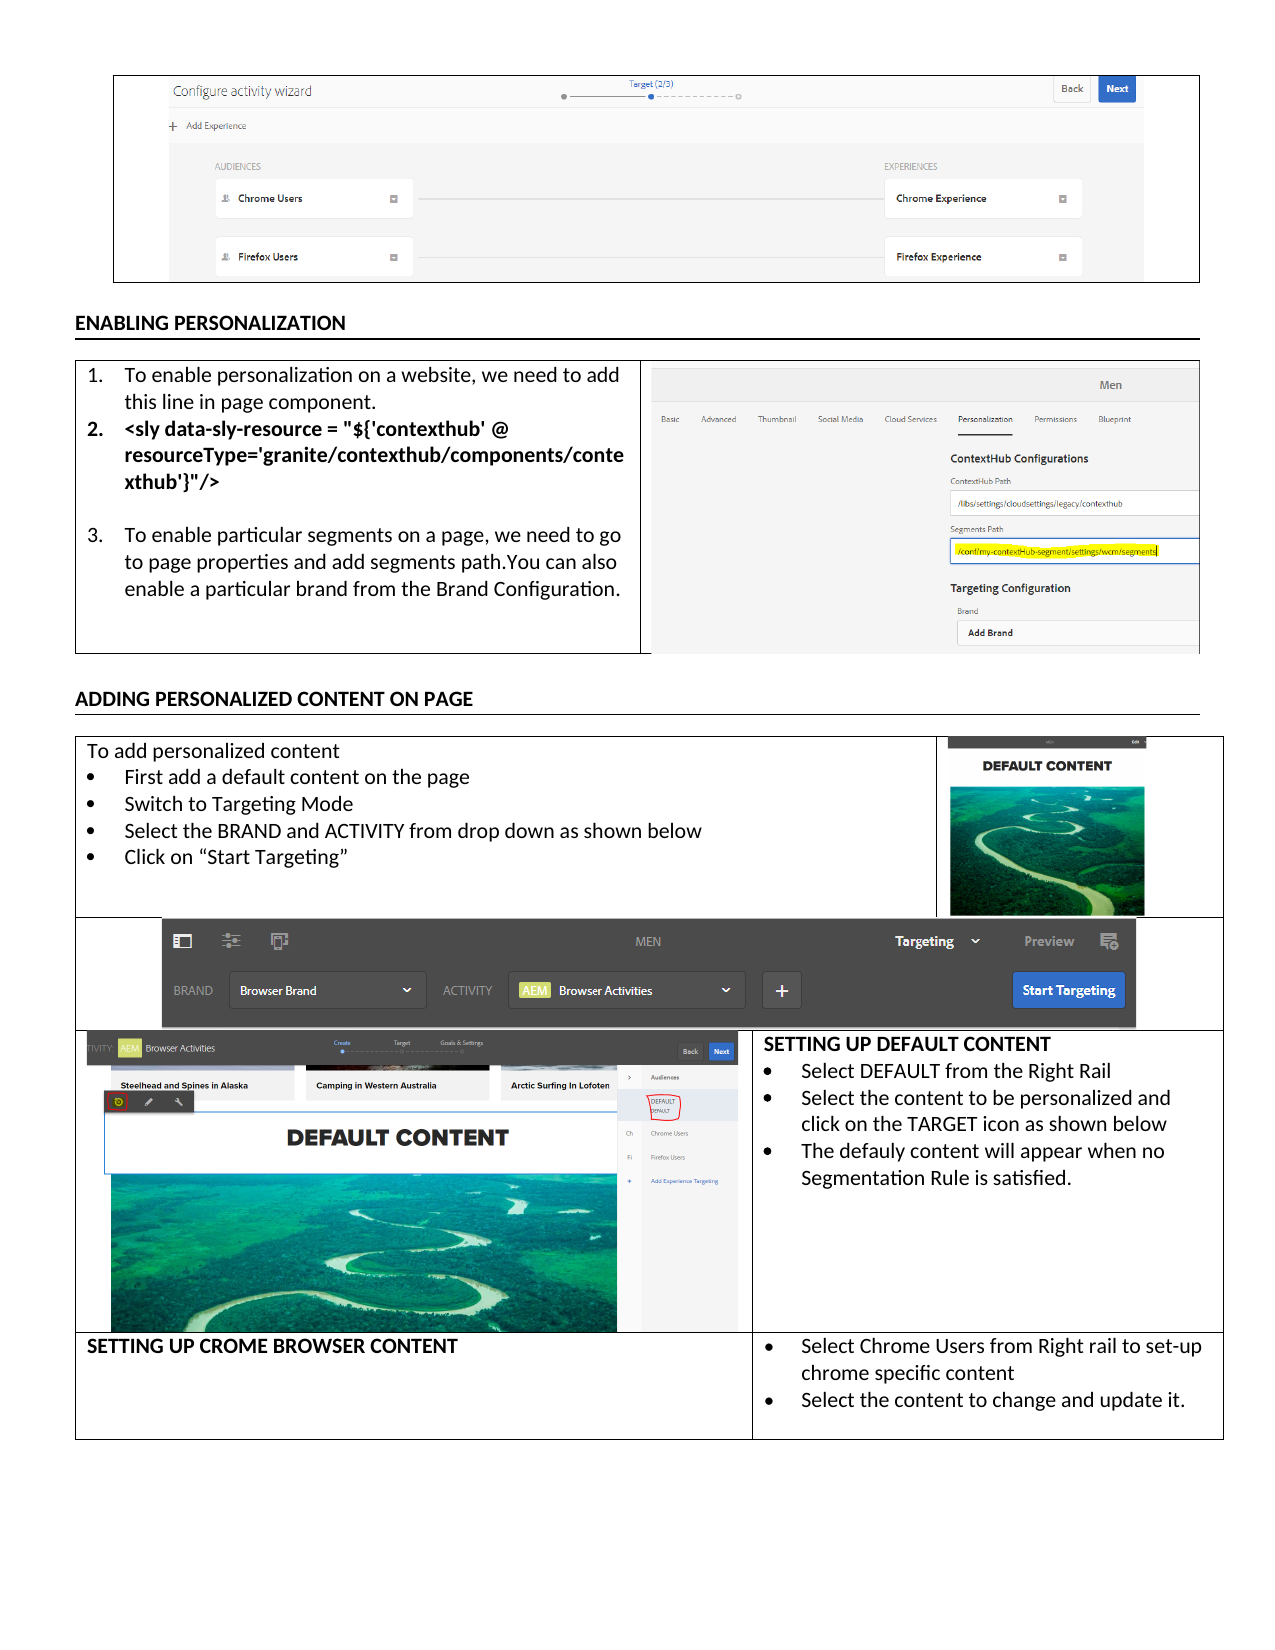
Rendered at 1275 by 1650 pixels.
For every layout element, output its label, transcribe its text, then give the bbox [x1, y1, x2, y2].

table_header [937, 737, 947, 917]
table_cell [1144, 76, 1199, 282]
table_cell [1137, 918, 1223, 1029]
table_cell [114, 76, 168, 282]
picture [651, 361, 1200, 654]
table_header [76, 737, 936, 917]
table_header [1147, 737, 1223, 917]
picture [86, 736, 1147, 1332]
picture [168, 76, 1144, 282]
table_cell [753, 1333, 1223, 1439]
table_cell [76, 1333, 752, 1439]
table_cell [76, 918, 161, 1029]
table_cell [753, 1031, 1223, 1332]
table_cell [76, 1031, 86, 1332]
list ADDING PERSONALIZED CONTENT ON PAGE [75, 685, 1200, 714]
list ENABLING PERSONALIZATION [75, 309, 1200, 338]
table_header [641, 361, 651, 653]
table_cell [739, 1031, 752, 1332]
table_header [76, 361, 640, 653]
